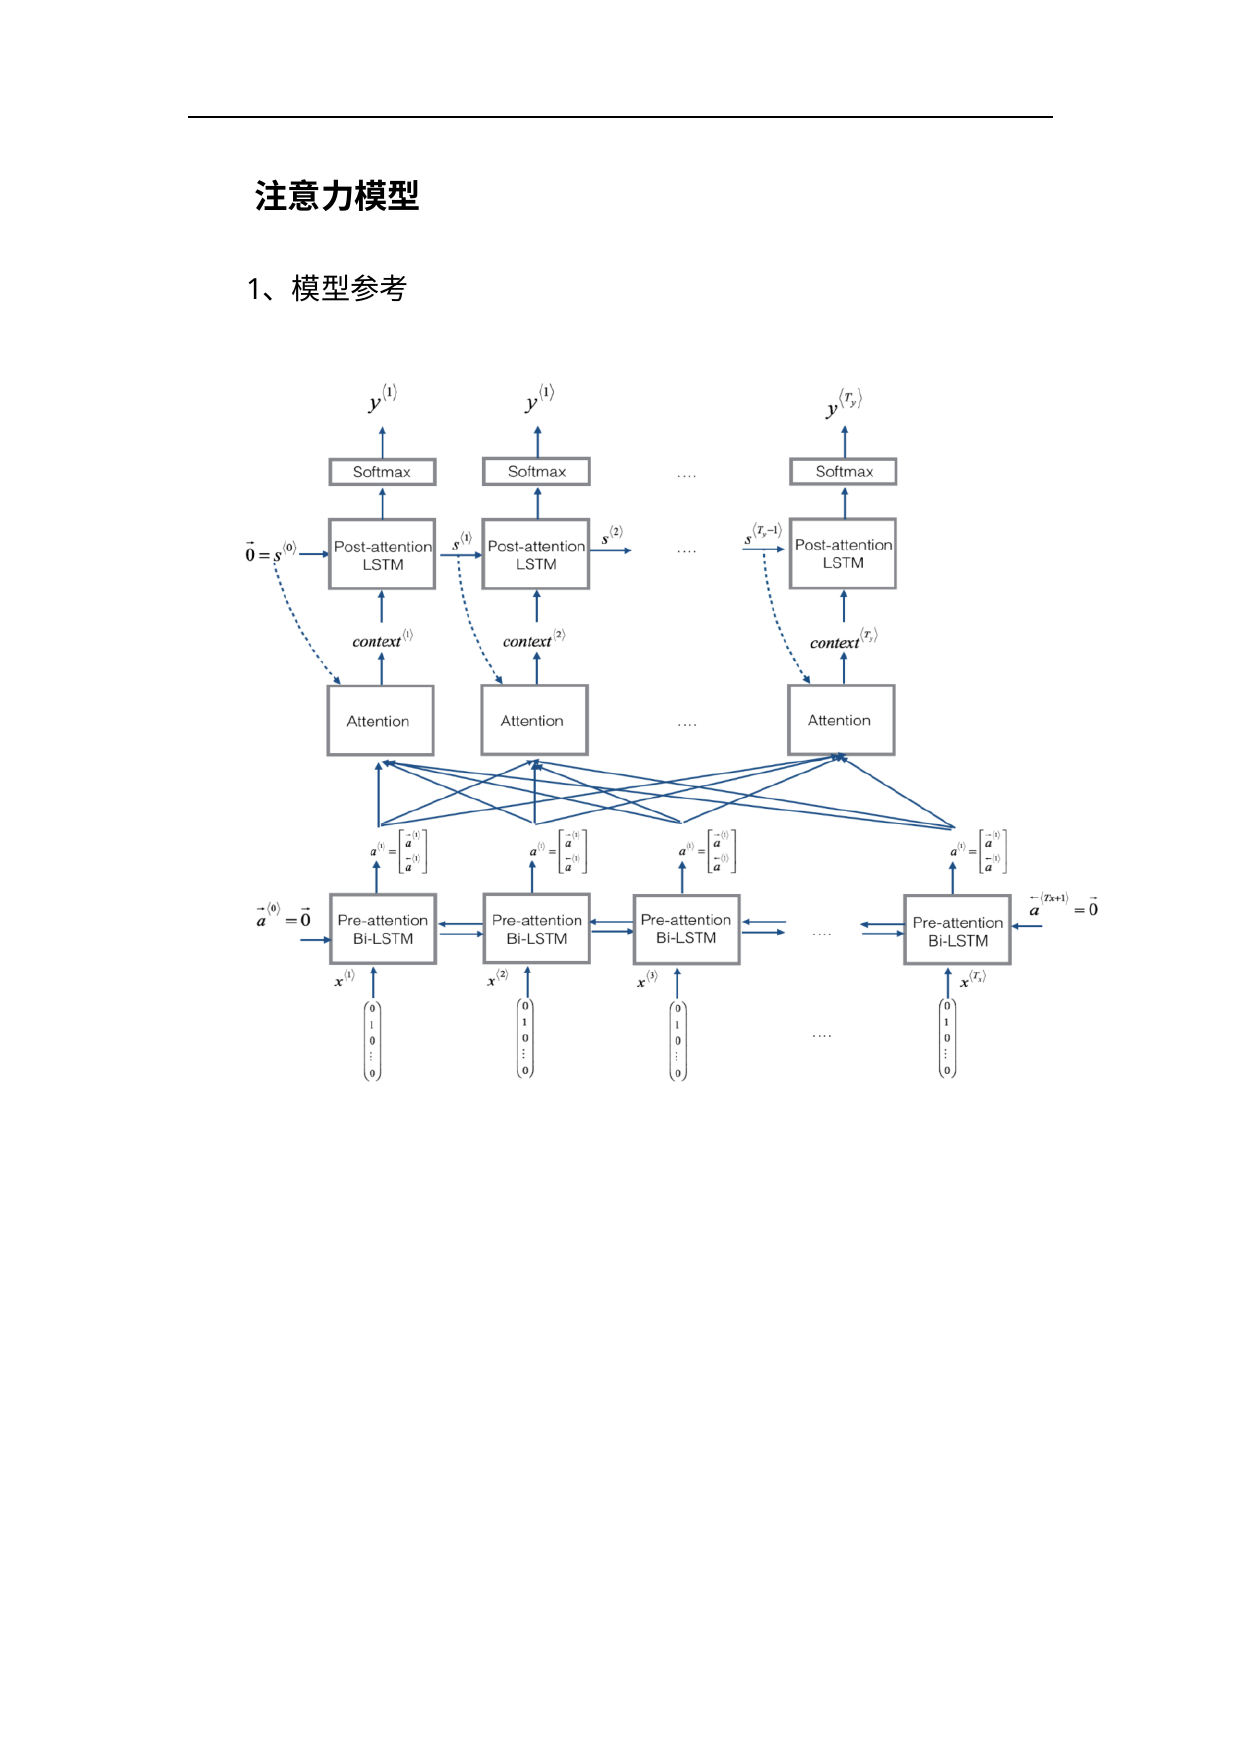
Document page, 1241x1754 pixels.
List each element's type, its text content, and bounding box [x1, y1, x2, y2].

subtitle 注意力模型 [187, 162, 1053, 227]
subtitle 1、模型参考 [187, 254, 1053, 319]
picture [237, 377, 1103, 1084]
